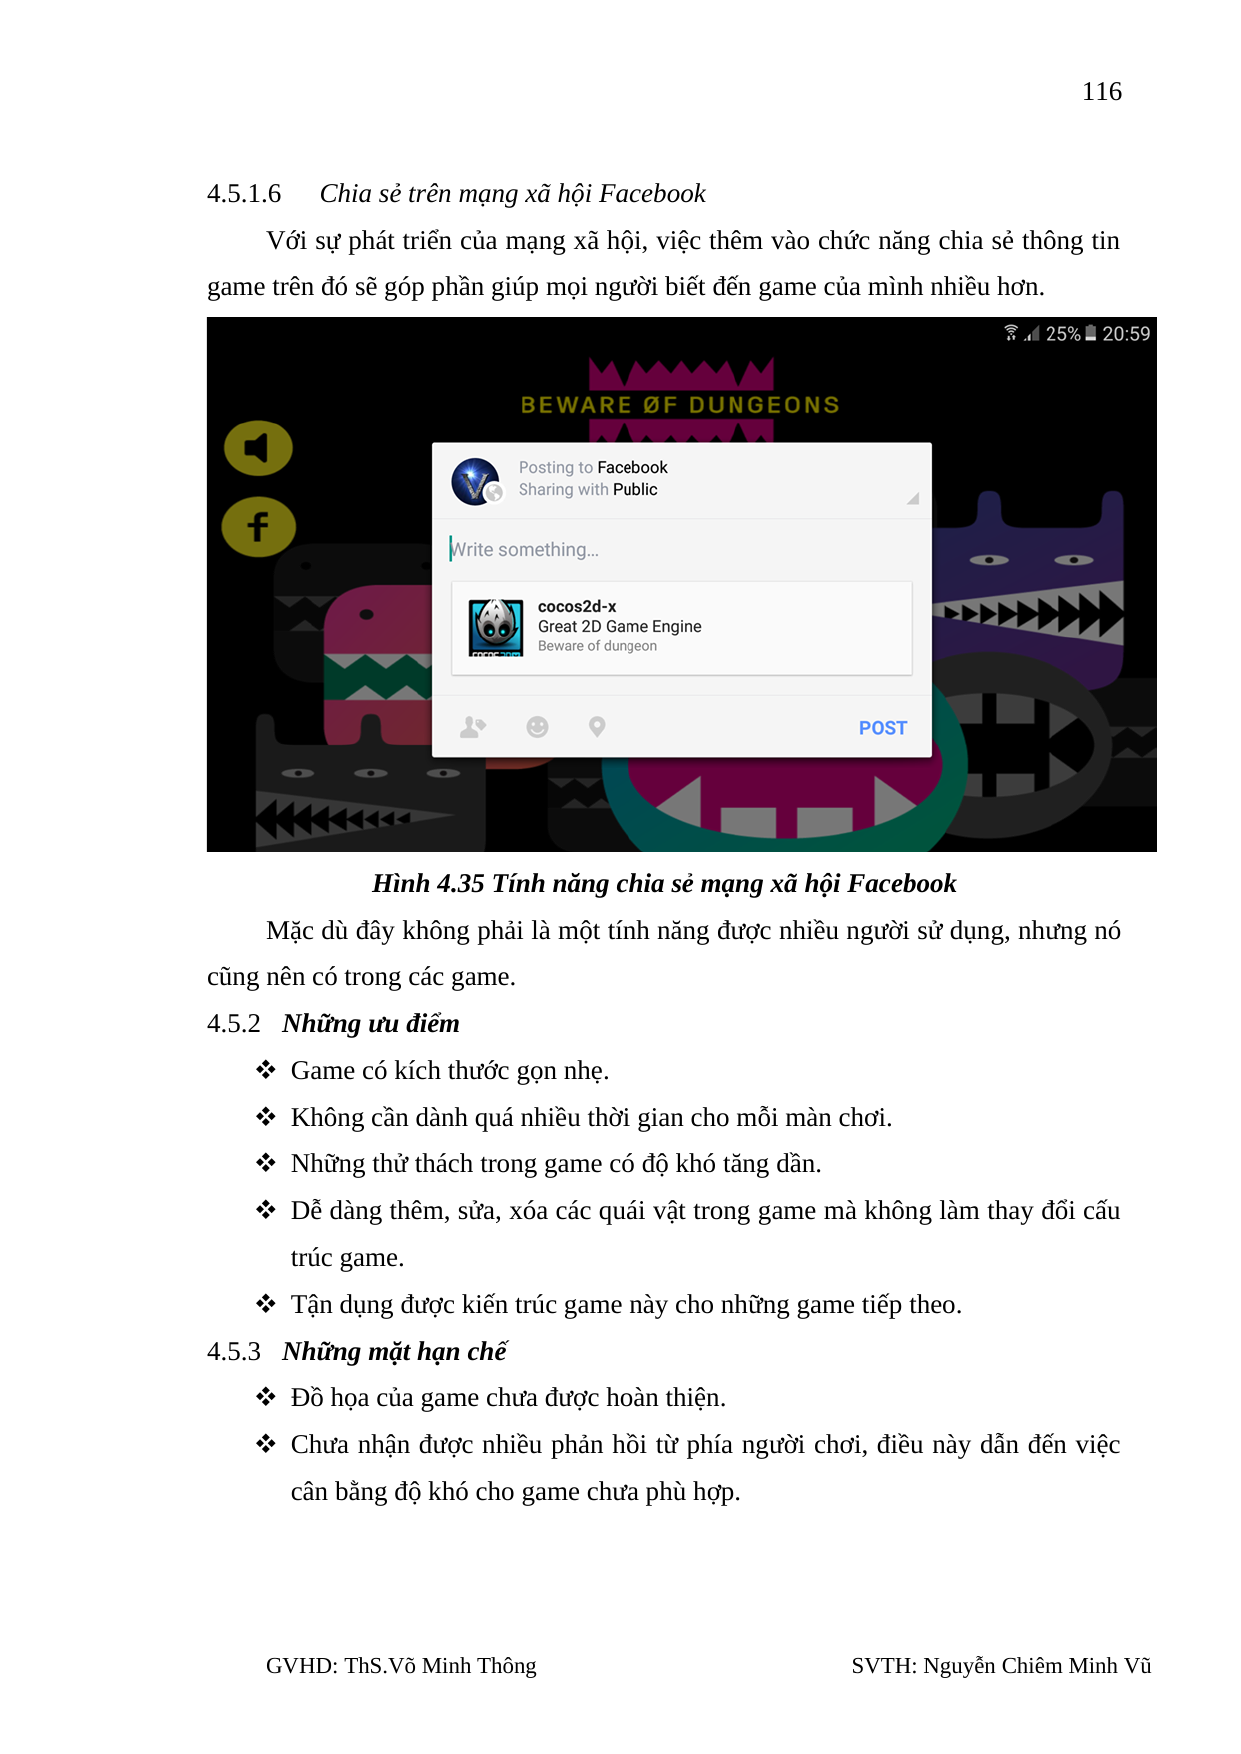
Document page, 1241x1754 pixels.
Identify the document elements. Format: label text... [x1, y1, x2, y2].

picture [206, 317, 1157, 852]
subtitle Hình 4.35 Tính năng chia sẻ mạng xã hội Facebook [207, 867, 1122, 898]
subtitle Những mặt hạn chế [207, 1335, 1122, 1366]
text Game có kích thước gọn nhẹ. [253, 1054, 1122, 1085]
text Dễ dàng thêm, sửa, xóa các quái vật trong game mà không làm thay đổi cấu trúc game. [253, 1194, 1122, 1272]
subtitle Chia sẻ trên mạng xã hội Facebook [207, 177, 1122, 208]
text Với sự phát triển của mạng xã hội, việc thêm vào chức năng chia sẻ thông tin game trên đó sẽ góp phần giúp mọi người biết đến game của mình nhiều hơn. [207, 224, 1122, 302]
text Những thử thách trong game có độ khó tăng dần. [253, 1148, 1122, 1179]
text Tận dụng được kiến trúc game này cho những game tiếp theo. [253, 1288, 1122, 1319]
text Mặc dù đây không phải là một tính năng được nhiều người sử dụng, nhưng nó cũng nên có trong các game. [207, 914, 1122, 992]
text Đồ họa của game chưa được hoàn thiện. [253, 1381, 1122, 1413]
subtitle Những ưu điểm [207, 1007, 1122, 1038]
text Chưa nhận được nhiều phản hồi từ phía người chơi, điều này dẫn đến việc cân bằng độ khó cho game chưa phù hợp. [253, 1428, 1122, 1506]
text Không cần dành quá nhiều thời gian cho mỗi màn chơi. [253, 1101, 1122, 1132]
